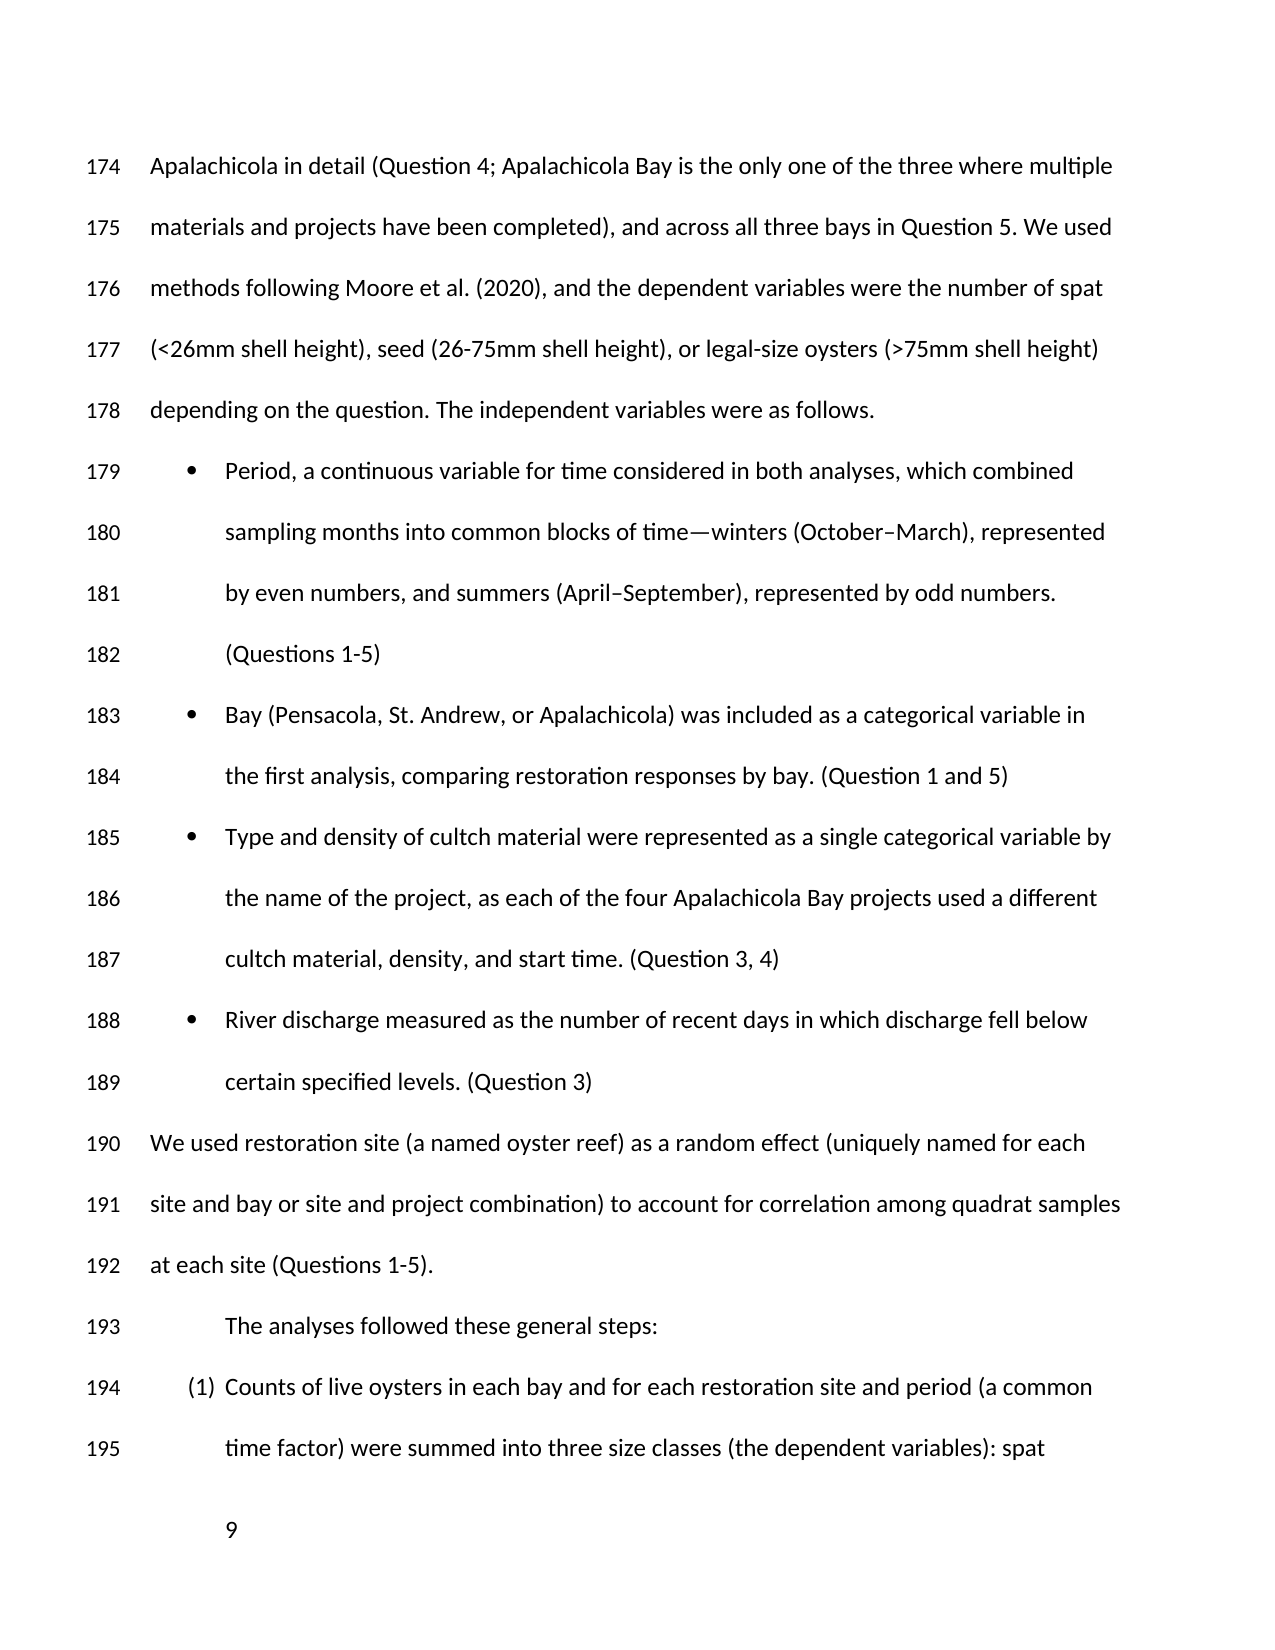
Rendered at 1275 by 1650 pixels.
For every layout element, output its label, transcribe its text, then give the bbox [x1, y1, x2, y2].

text The analyses followed these general steps: [150, 1310, 1125, 1340]
list River discharge measured as the number of recent days in which discharge fell below certain specified levels. (Question 3) [187, 1004, 1125, 1096]
list Bay (Pensacola, St. Andrew, or Apalachicola) was included as a categorical variable in the first analysis, comparing restoration responses by bay. (Question 1 and 5) [187, 699, 1125, 791]
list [187, 1371, 1125, 1462]
list Type and density of cultch material were represented as a single categorical variable by the name of the project, as each of the four Apalachicola Bay projects used a different cultch material, density, and start time. (Question 3, 4) [187, 821, 1125, 974]
list Period, a continuous variable for time considered in both analyses, which combined sampling months into common blocks of time—winters (October–March), represented by even numbers, and summers (April–September), represented by odd numbers. (Questions 1-5) [187, 455, 1125, 669]
text We used restoration site (a named oyster reef) as a random effect (uniquely named for each site and bay or site and project combination) to account for correlation among quadrat samples at each site (Questions 1-5). [150, 1127, 1125, 1279]
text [150, 150, 1125, 425]
